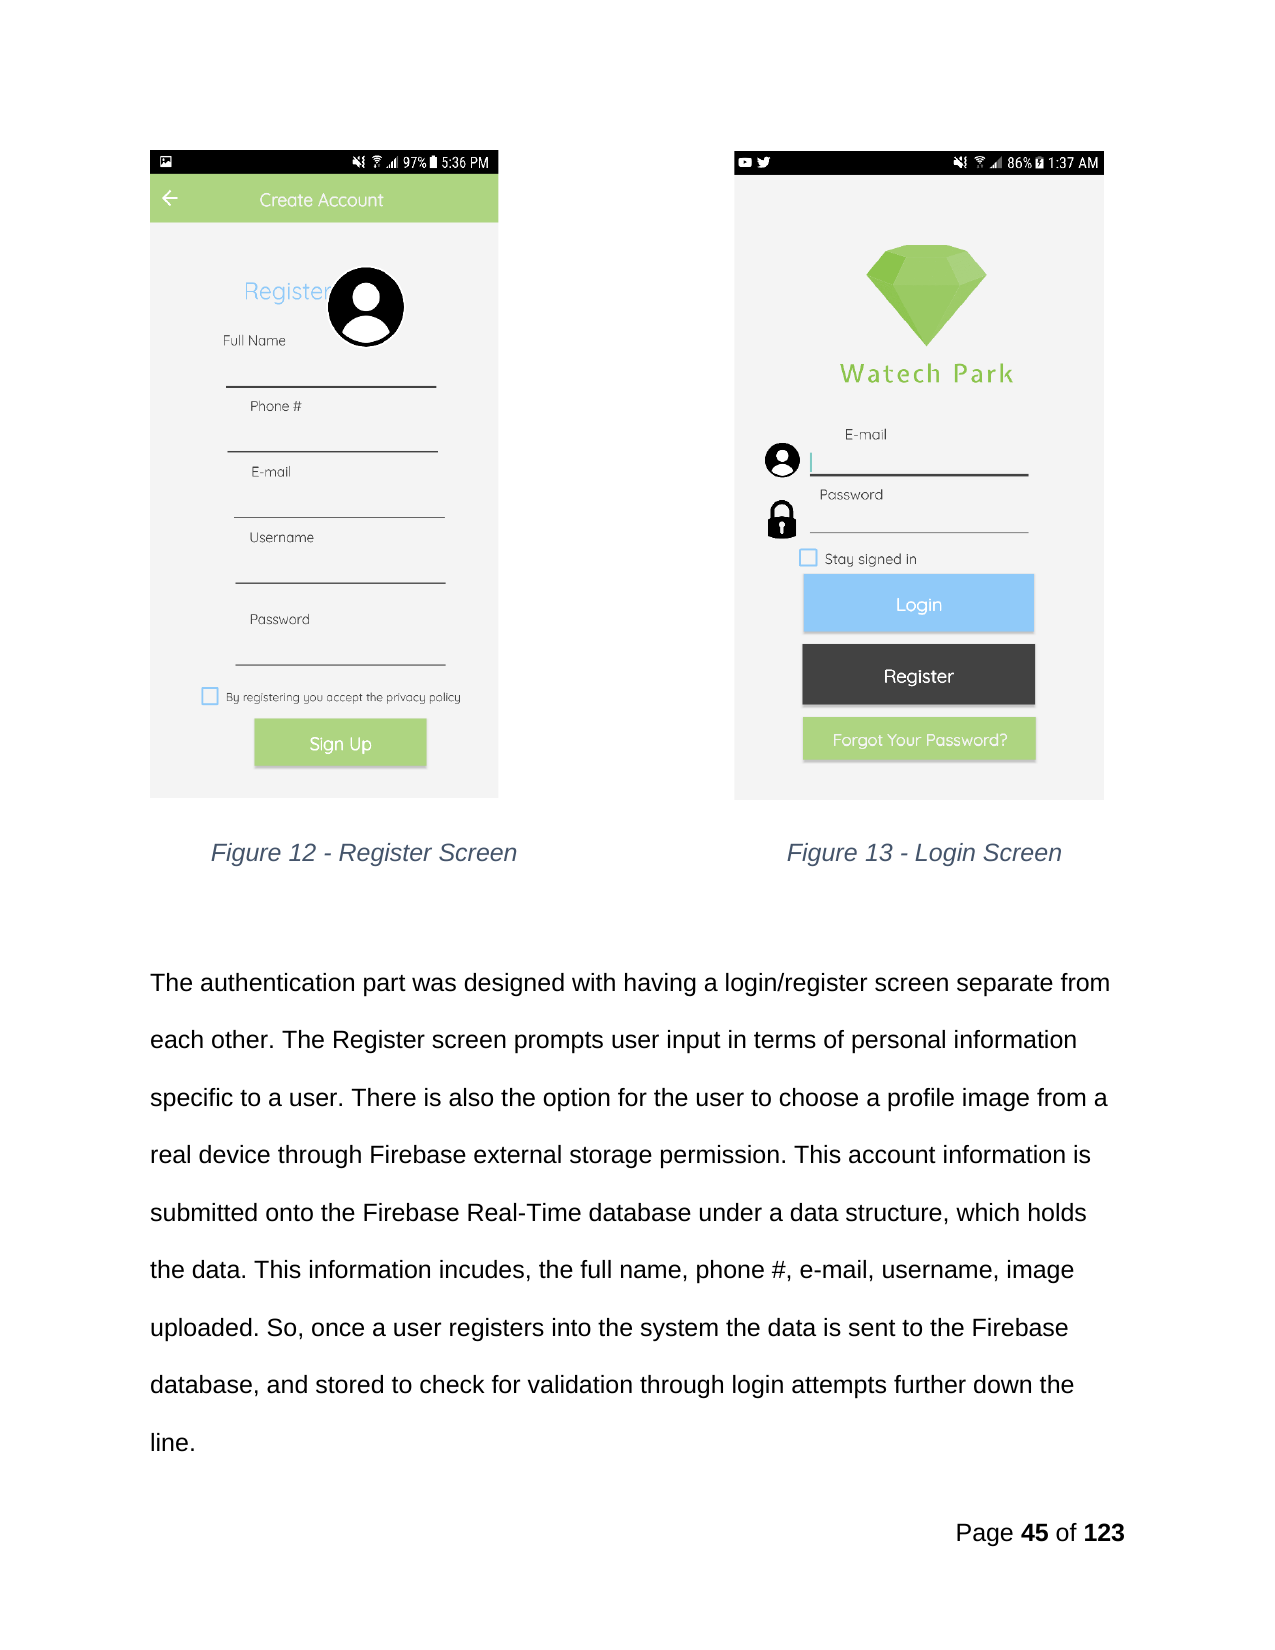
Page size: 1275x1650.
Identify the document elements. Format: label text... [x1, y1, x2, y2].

text The authentication part was designed with having a login/register screen separate from each other. The Register screen prompts user input in terms of personal information specific to a user. There is also the option for the user to choose a profile image from a real device through Firebase external storage permission. This account information is submitted onto the Firebase Real-Time database under a data structure, which holds the data. This information incudes, the full name, phone #, e-mail, username, image uploaded. So, once a user registers into the system the data is sent to the Firebase database, and stored to check for validation through login attempts further down the line. [150, 968, 1125, 1456]
picture [150, 150, 499, 798]
text Figure 12 - Register Screen Figure 13 - Login Screen [150, 838, 1125, 867]
picture [734, 151, 1104, 800]
